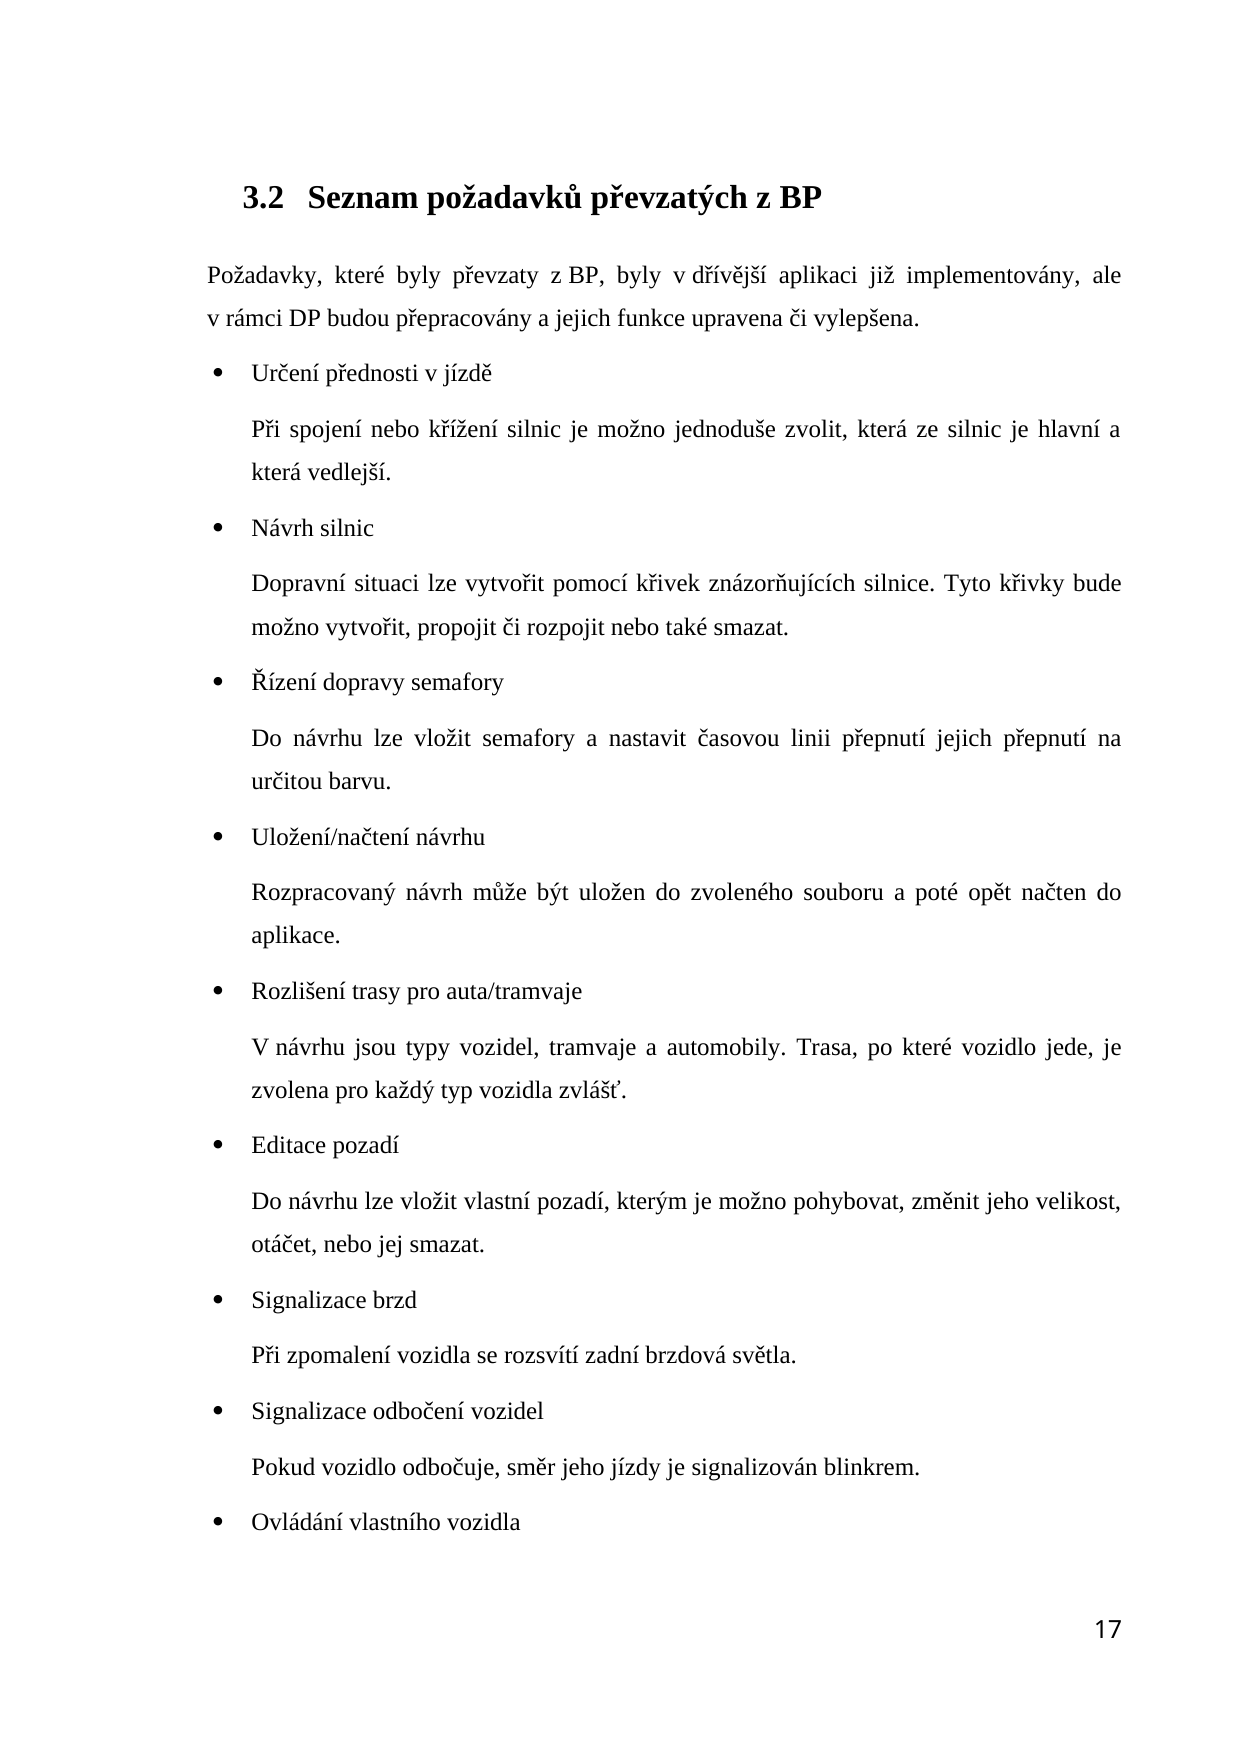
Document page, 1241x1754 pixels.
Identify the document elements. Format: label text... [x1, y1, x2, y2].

text Při zpomalení vozidla se rozsvítí zadní brzdová světla. [251, 1340, 1122, 1369]
text Při spojení nebo křížení silnic je možno jednoduše zvolit, která ze silnic je hlavní a která vedlejší. [251, 414, 1122, 486]
text Pokud vozidlo odbočuje, směr jeho jízdy je signalizován blinkrem. [251, 1452, 1122, 1480]
text Do návrhu lze vložit semafory a nastavit časovou linii přepnutí jejich přepnutí na určitou barvu. [251, 723, 1122, 795]
text V návrhu jsou typy vozidel, tramvaje a automobily. Trasa, po které vozidlo jede, je zvolena pro každý typ vozidla zvlášť. [251, 1032, 1122, 1103]
text Seznam požadavků převzatých z BP [242, 177, 1122, 216]
list Řízení dopravy semafory [214, 667, 1122, 696]
list Signalizace odbočení vozidel [214, 1396, 1122, 1425]
text Do návrhu lze vložit vlastní pozadí, kterým je možno pohybovat, změnit jeho velikost, otáčet, nebo jej smazat. [251, 1186, 1122, 1258]
list Rozlišení trasy pro auta/tramvaje [214, 976, 1122, 1005]
text Požadavky, které byly převzaty z BP, byly v dřívější aplikaci již implementovány, ale v rámci DP budou přepracovány a jejich funkce upravena či vylepšena. [207, 260, 1122, 332]
list Ovládání vlastního vozidla [214, 1507, 1122, 1536]
text Dopravní situaci lze vytvořit pomocí křivek znázorňujících silnice. Tyto křivky bude možno vytvořit, propojit či rozpojit nebo také smazat. [251, 568, 1122, 640]
text Rozpracovaný návrh může být uložen do zvoleného souboru a poté opět načten do aplikace. [251, 877, 1122, 949]
list Uložení/načtení návrhu [214, 822, 1122, 850]
list Signalizace brzd [214, 1285, 1122, 1313]
list Editace pozadí [214, 1130, 1122, 1159]
list Návrh silnic [214, 513, 1122, 542]
list Určení přednosti v jízdě [214, 358, 1122, 387]
